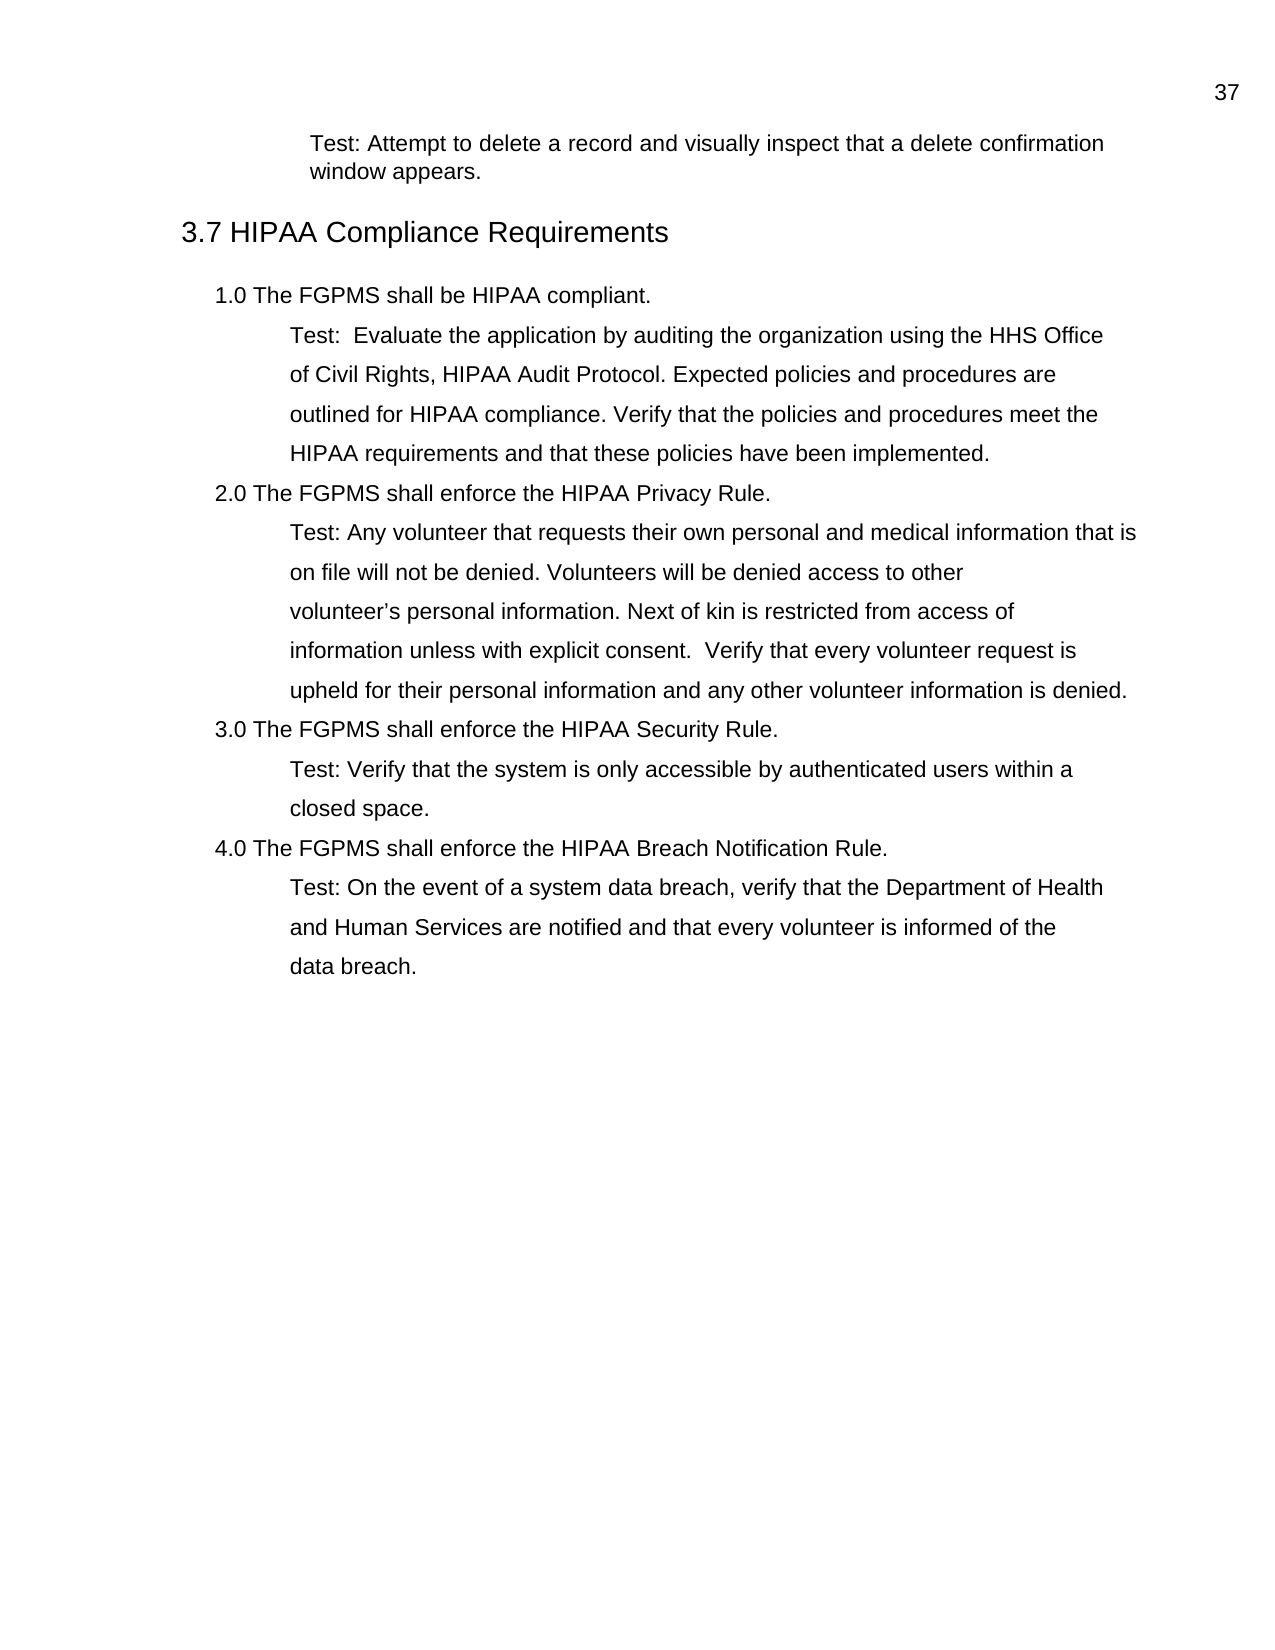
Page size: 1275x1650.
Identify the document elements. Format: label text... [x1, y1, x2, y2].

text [244, 130, 1104, 184]
text 4.0 The FGPMS shall enforce the HIPAA Breach Notification Rule. [214, 835, 1239, 861]
text 1.0 The FGPMS shall be HIPAA compliant. [214, 282, 1239, 308]
text on file will not be denied. Volunteers will be denied access to other [289, 558, 1239, 585]
text upheld for their personal information and any other volunteer information is denied. [289, 677, 1239, 703]
text 3.0 The FGPMS shall enforce the HIPAA Security Rule. [214, 716, 1239, 743]
text Test: On the event of a system data breach, verify that the Department of Health [289, 874, 1239, 901]
text Test: Evaluate the application by auditing the organization using the HHS Office [289, 322, 1239, 348]
text data breach. [289, 953, 1239, 980]
text Test: Any volunteer that requests their own personal and medical information that is [289, 519, 1239, 545]
text and Human Services are notified and that every volunteer is informed of the [289, 914, 1239, 940]
list 3.7 HIPAA Compliance Requirements [181, 215, 1239, 249]
text Test: Verify that the system is only accessible by authenticated users within a [289, 756, 1239, 782]
text outlined for HIPAA compliance. Verify that the policies and procedures meet the [289, 401, 1239, 427]
text HIPAA requirements and that these policies have been implemented. [289, 440, 1239, 466]
text of Civil Rights, HIPAA Audit Protocol. Expected policies and procedures are [289, 361, 1239, 387]
text closed space. [289, 795, 1239, 822]
text information unless with explicit consent. Verify that every volunteer request is [289, 637, 1239, 664]
text volunteer’s personal information. Next of kin is restricted from access of [289, 598, 1239, 624]
text 2.0 The FGPMS shall enforce the HIPAA Privacy Rule. [214, 479, 1239, 506]
